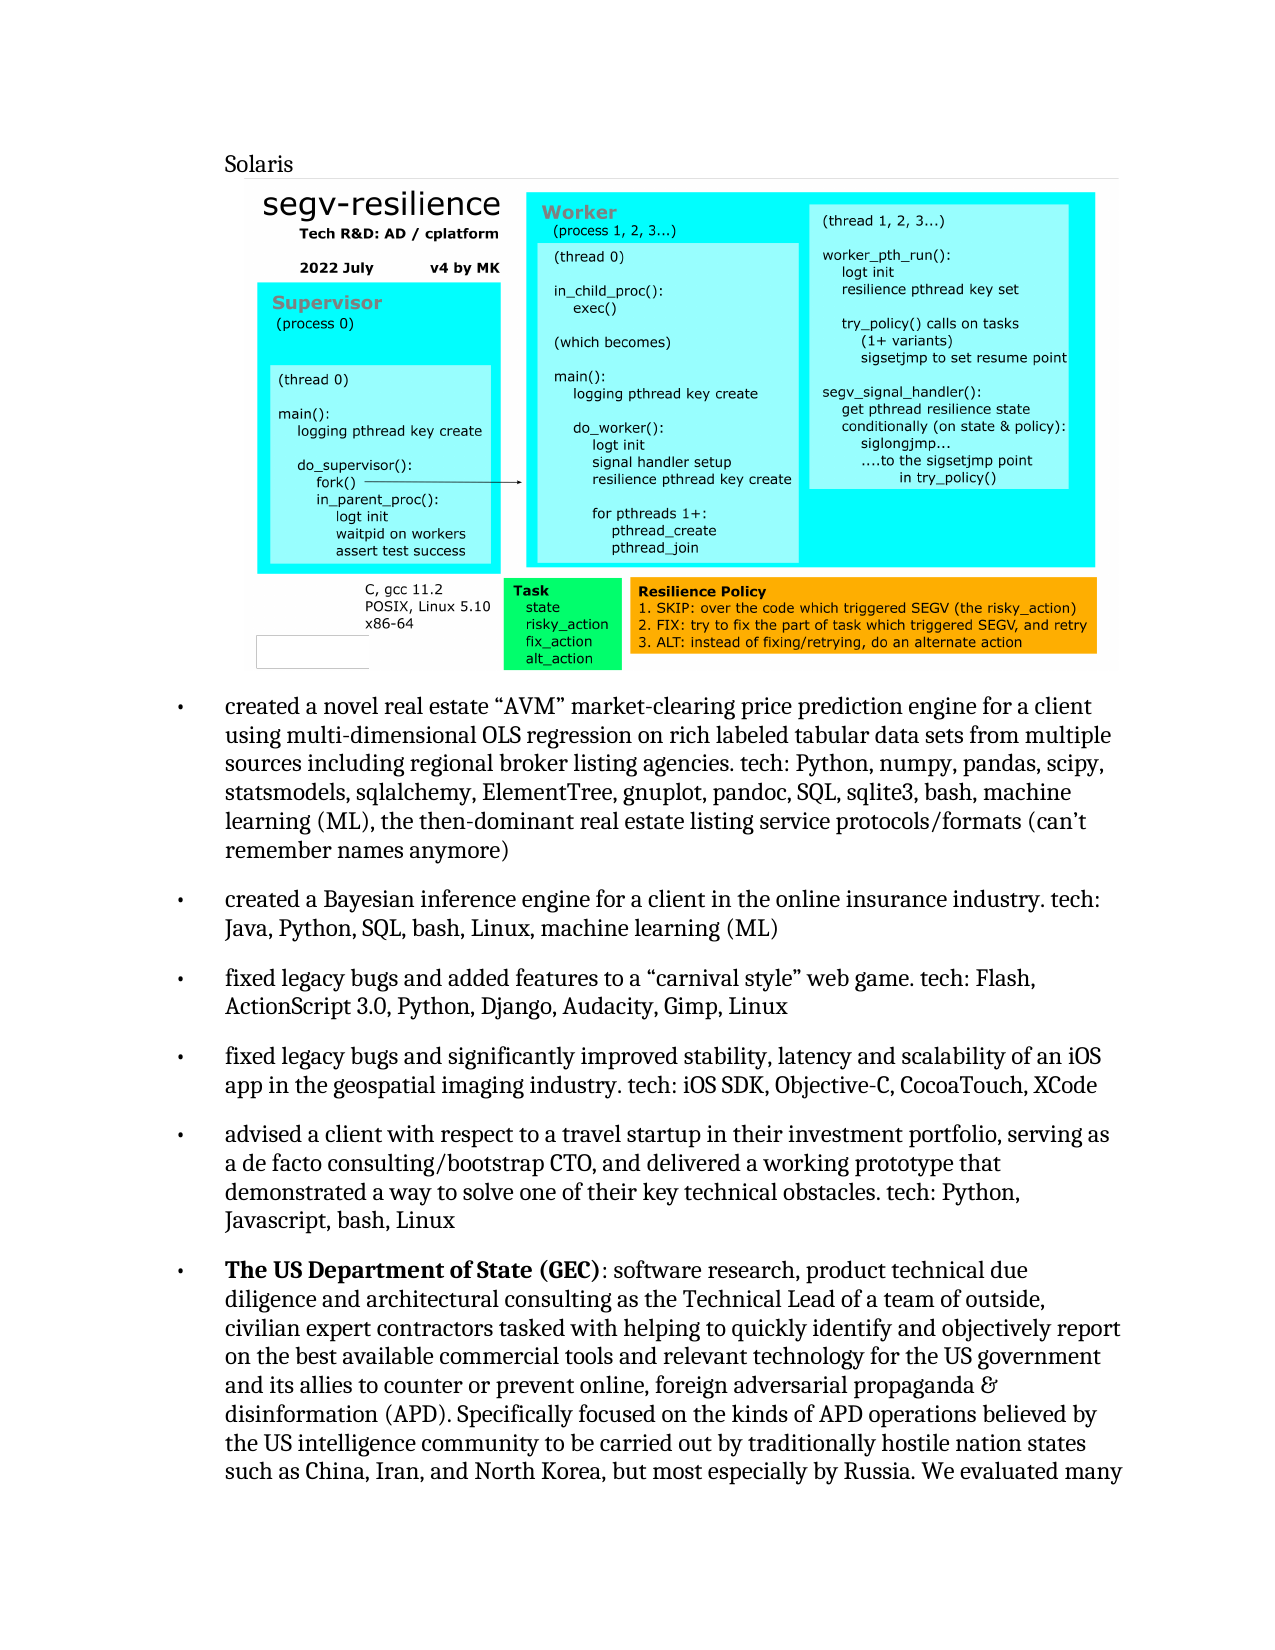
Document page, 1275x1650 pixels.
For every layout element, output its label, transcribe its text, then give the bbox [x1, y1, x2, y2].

list fixed legacy bugs and significantly improved stability, latency and scalability of an iOS app in the geospatial imaging industry. tech: iOS SDK, Objective-C, CocoaTouch, XCode [175, 1042, 1125, 1099]
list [175, 1256, 1125, 1486]
list advised a client with respect to a travel startup in their investment portfolio, serving as a de facto consulting/bootstrap CTO, and delivered a working prototype that demonstrated a way to solve one of their key technical obstacles. tech: Python, Javascript, bash, Linux [175, 1120, 1125, 1235]
list created a novel real estate “AVM” market-clearing price prediction engine for a client using multi-dimensional OLS regression on rich labeled tabular data sets from multiple sources including regional broker listing agencies. tech: Python, numpy, pandas, scipy, statsmodels, sqlalchemy, ElementTree, gnuplot, pandoc, SQL, sqlite3, bash, machine learning (ML), the then-dominant real estate listing service protocols/formats (can’t remember names anymore) [175, 692, 1125, 864]
list fixed legacy bugs and added features to a “carnival style” web game. tech: Flash, ActionScript 3.0, Python, Django, Audacity, Gimp, Linux [175, 963, 1125, 1021]
picture [243, 178, 1119, 671]
list created a Bayesian inference engine for a client in the online insurance industry. tech: Java, Python, SQL, bash, Linux, machine learning (ML) [175, 885, 1125, 943]
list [175, 150, 1125, 671]
